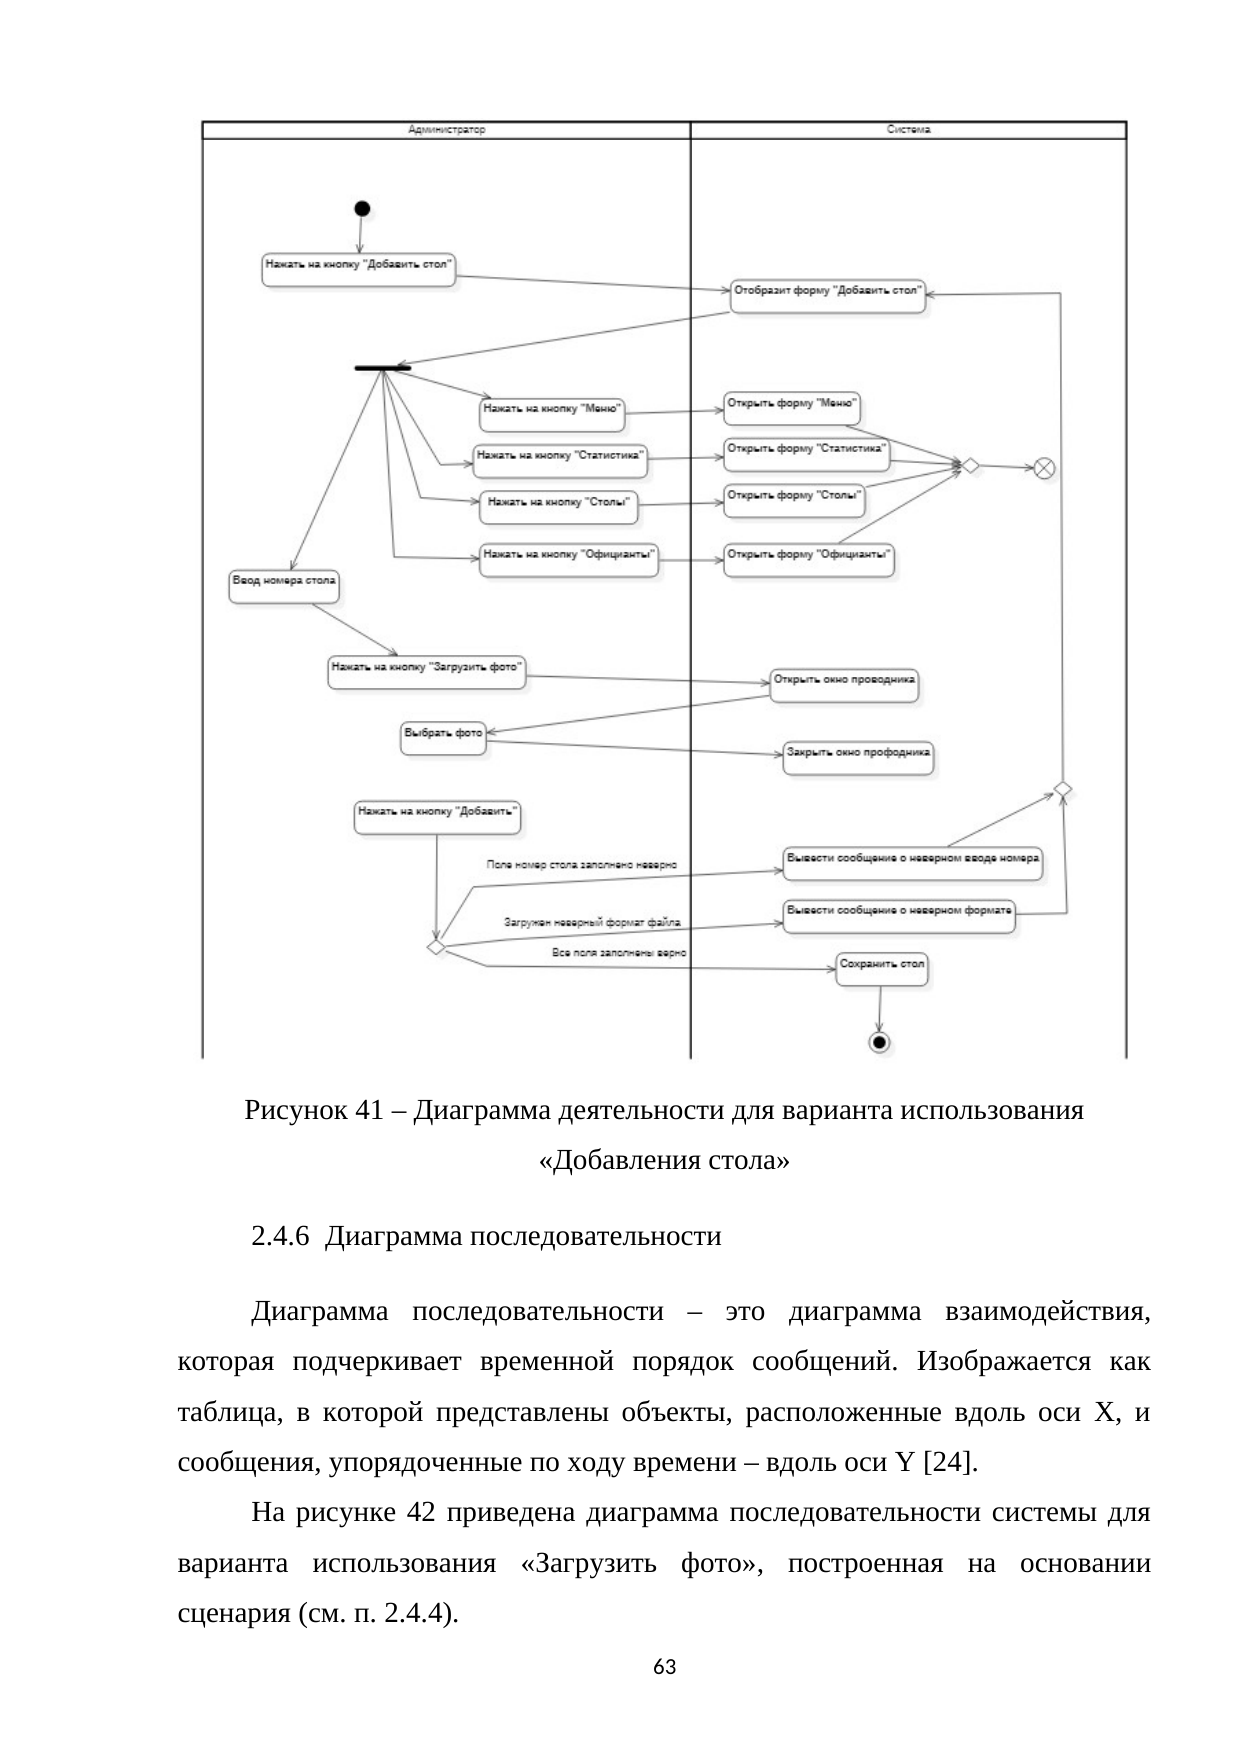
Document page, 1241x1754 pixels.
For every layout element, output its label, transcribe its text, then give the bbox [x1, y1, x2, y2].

text На рисунке 42 приведена диаграмма последовательности системы для варианта использования «Загрузить фото», построенная на основании сценария (см. п. 2.4.4). [177, 1494, 1152, 1628]
text Диаграмма последовательности [251, 1218, 1152, 1251]
picture [193, 118, 1136, 1076]
text Диаграмма последовательности – это диаграмма взаимодействия, которая подчеркивает временной порядок сообщений. Изображается как таблица, в которой представлены объекты, расположенные вдоль оси X, и сообщения, упорядоченные по ходу времени – вдоль оси Y [24]. [177, 1293, 1152, 1478]
